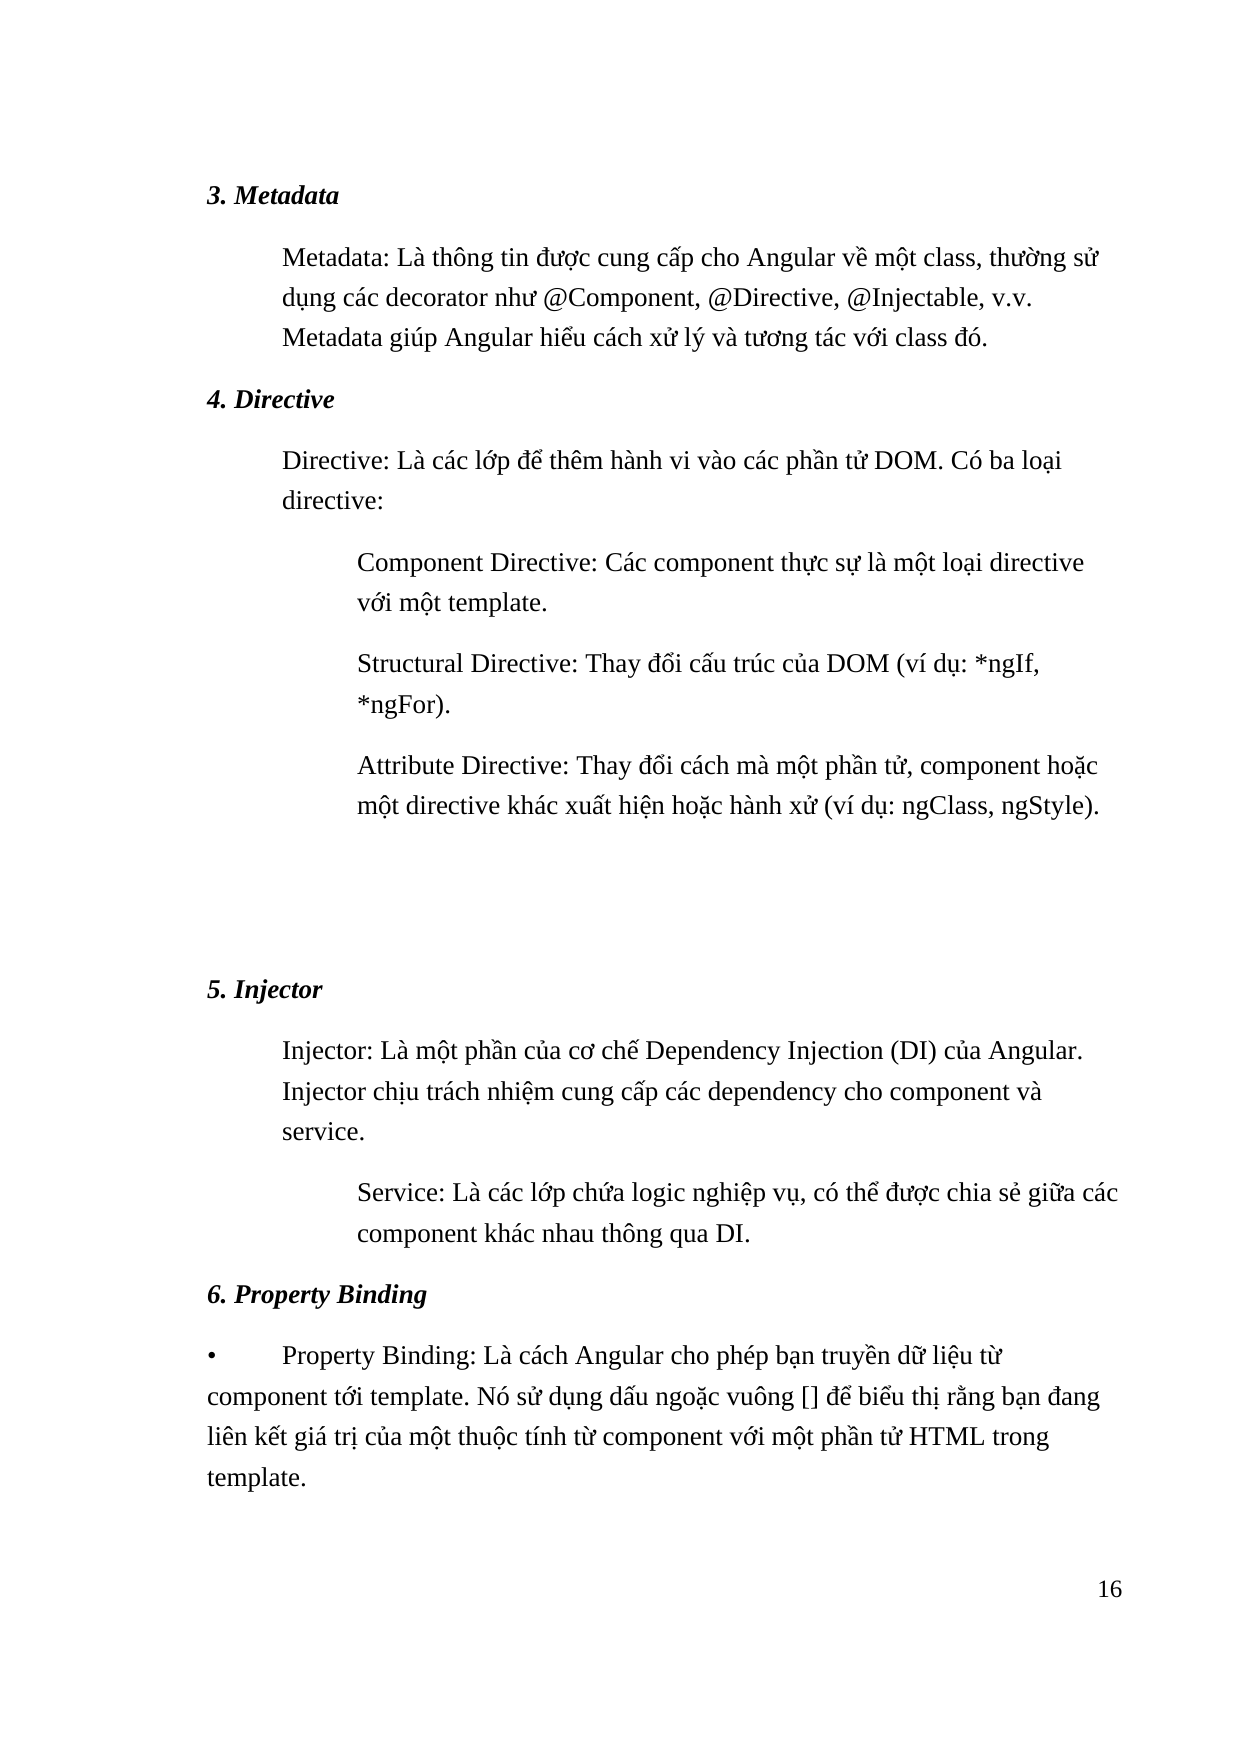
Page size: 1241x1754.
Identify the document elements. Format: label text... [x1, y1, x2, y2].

text Directive: Là các lớp để thêm hành vi vào các phần tử DOM. Có ba loại directive: [282, 444, 1122, 516]
text 5. Injector [207, 973, 1122, 1004]
text 4. Directive [207, 383, 1122, 414]
text Component Directive: Các component thực sự là một loại directive với một template. [357, 546, 1122, 617]
text 6. Property Binding [207, 1278, 1122, 1309]
text Metadata: Là thông tin được cung cấp cho Angular về một class, thường sử dụng các decorator như @Component, @Directive, @Injectable, v.v. Metadata giúp Angular hiểu cách xử lý và tương tác với class đó. [282, 241, 1122, 353]
text Structural Directive: Thay đổi cấu trúc của DOM (ví dụ: *ngIf, *ngFor). [357, 647, 1122, 719]
text Attribute Directive: Thay đổi cách mà một phần tử, component hoặc một directive khác xuất hiện hoặc hành xử (ví dụ: ngClass, ngStyle). [357, 749, 1122, 821]
text 3. Metadata [207, 179, 1122, 211]
text Injector: Là một phần của cơ chế Dependency Injection (DI) của Angular. Injector chịu trách nhiệm cung cấp các dependency cho component và service. [282, 1034, 1122, 1146]
text Service: Là các lớp chứa logic nghiệp vụ, có thể được chia sẻ giữa các component khác nhau thông qua DI. [357, 1176, 1122, 1248]
text • Property Binding: Là cách Angular cho phép bạn truyền dữ liệu từ component tới template. Nó sử dụng dấu ngoặc vuông [] để biểu thị rằng bạn đang liên kết giá trị của một thuộc tính từ component với một phần tử HTML trong template. [207, 1339, 1122, 1492]
